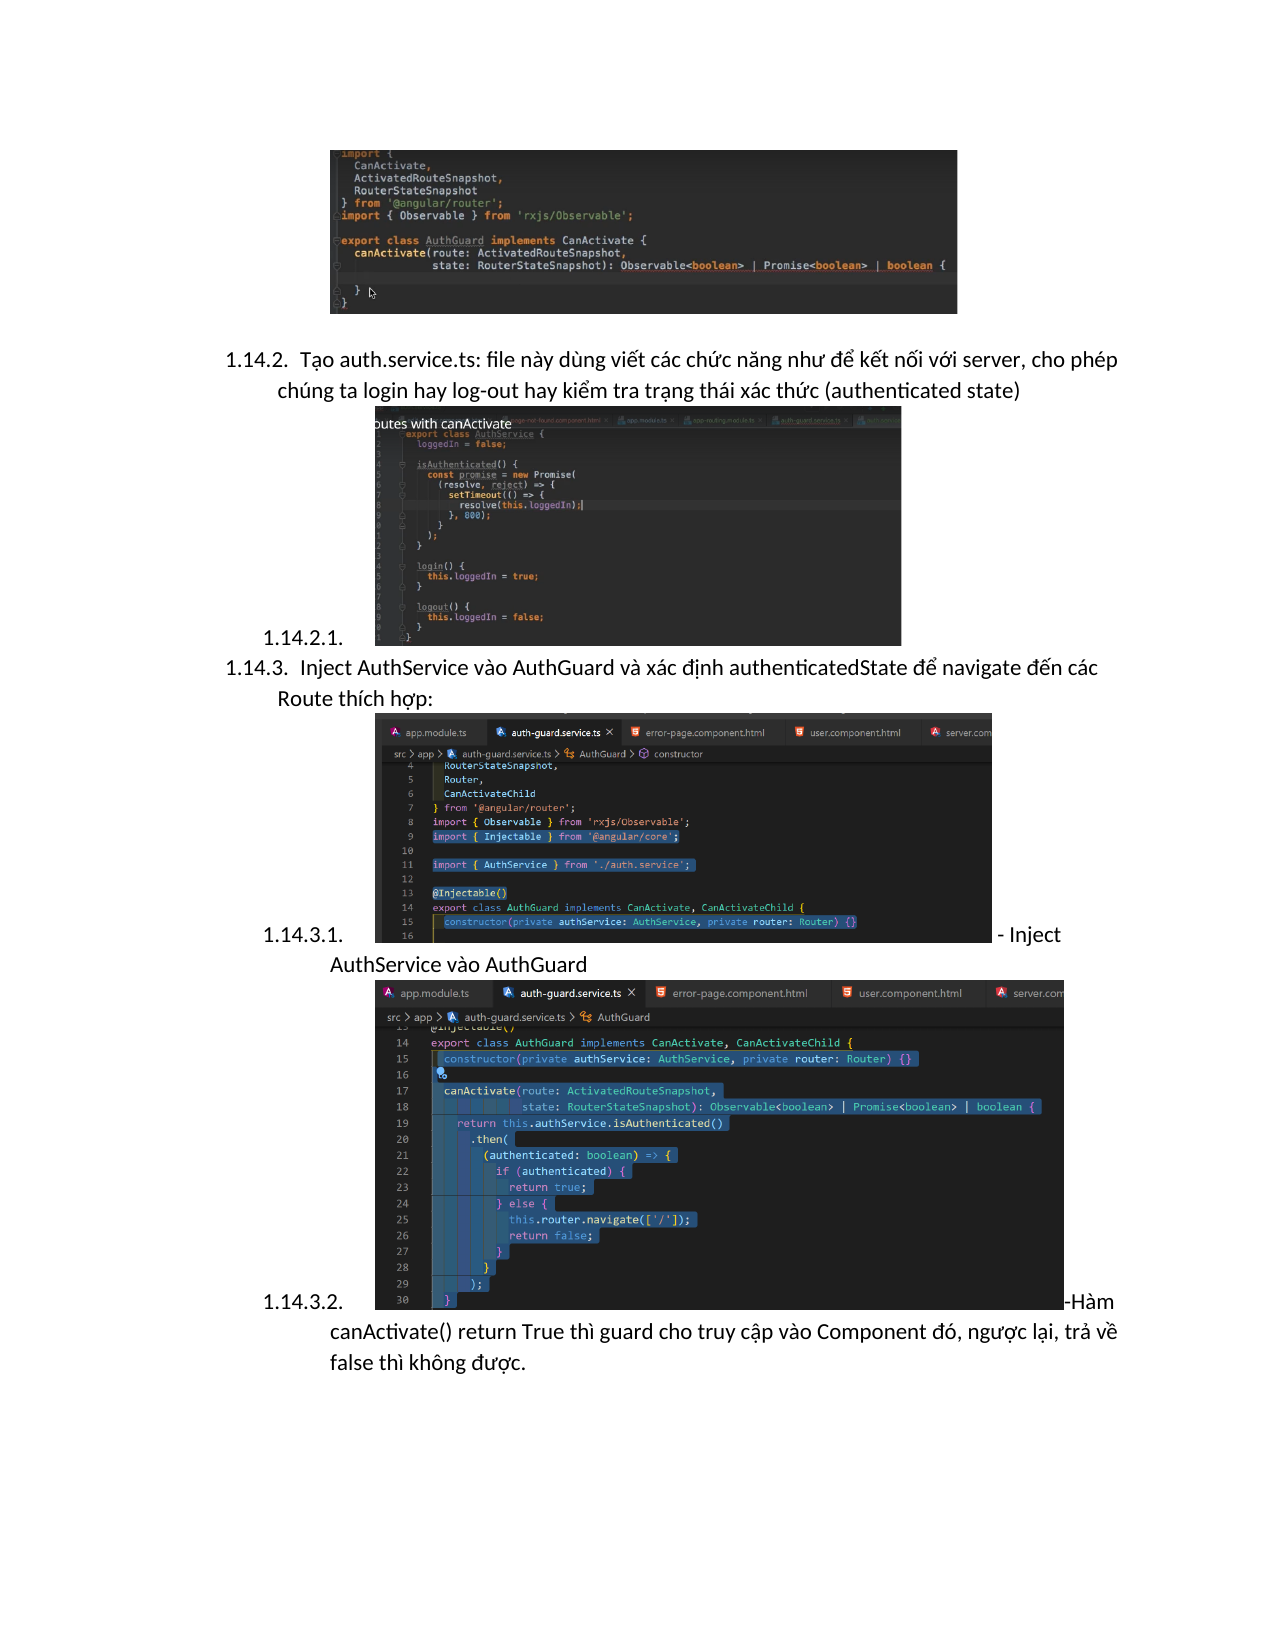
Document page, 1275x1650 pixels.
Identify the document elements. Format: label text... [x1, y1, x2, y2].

list -Hàm canActivate() return True thì guard cho truy cập vào Component đó, ngược lại, trả về false thì không được. [262, 980, 1125, 1376]
picture [330, 150, 958, 314]
picture [375, 713, 992, 943]
list Tạo auth.service.ts: file này dùng viết các chức năng như để kết nối với server, cho phép chúng ta login hay log-out hay kiểm tra trạng thái xác thức (authenticated state) [225, 346, 1125, 404]
list Inject AuthService vào AuthGuard và xác định authenticatedState để navigate đến các Route thích hợp: [225, 653, 1125, 712]
picture [375, 406, 902, 646]
